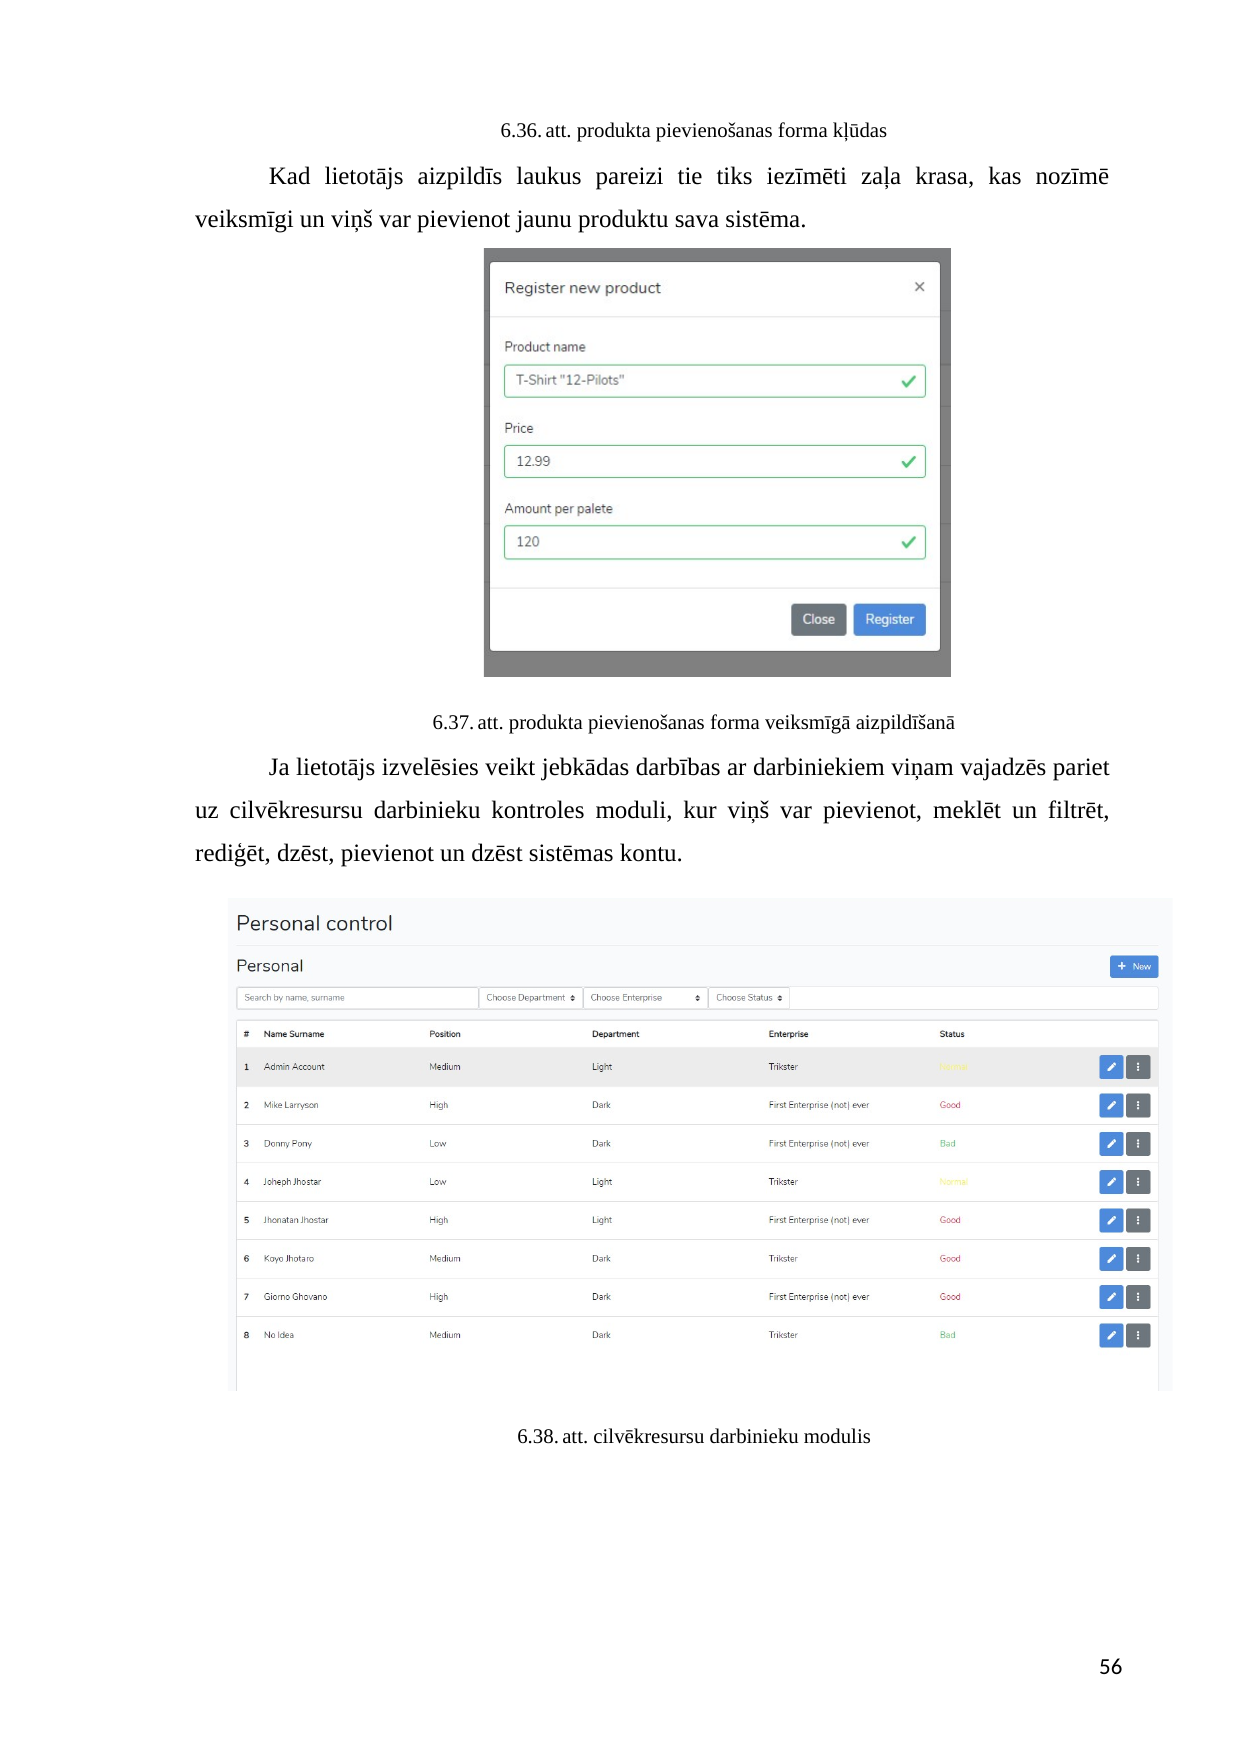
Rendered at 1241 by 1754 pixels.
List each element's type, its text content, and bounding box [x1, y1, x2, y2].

text Kad lietotājs aizpildīs laukus pareizi tie tiks iezīmēti zaļa krasa, kas nozīmē veiksmīgi un viņš var pievienot jaunu produktu sava sistēma. [195, 161, 1110, 233]
list att. produkta pievienošanas forma kļūdas [266, 118, 1122, 142]
text Ja lietotājs izvelēsies veikt jebkādas darbības ar darbiniekiem viņam vajadzēs pariet uz cilvēkresursu darbinieku kontroles moduli, kur viņš var pievienot, meklēt un filtrēt, rediģēt, dzēst, pievienot un dzēst sistēmas kontu. [195, 752, 1110, 867]
picture [227, 898, 1173, 1391]
picture [483, 248, 951, 677]
list att. cilvēkresursu darbinieku modulis [266, 1391, 1122, 1448]
